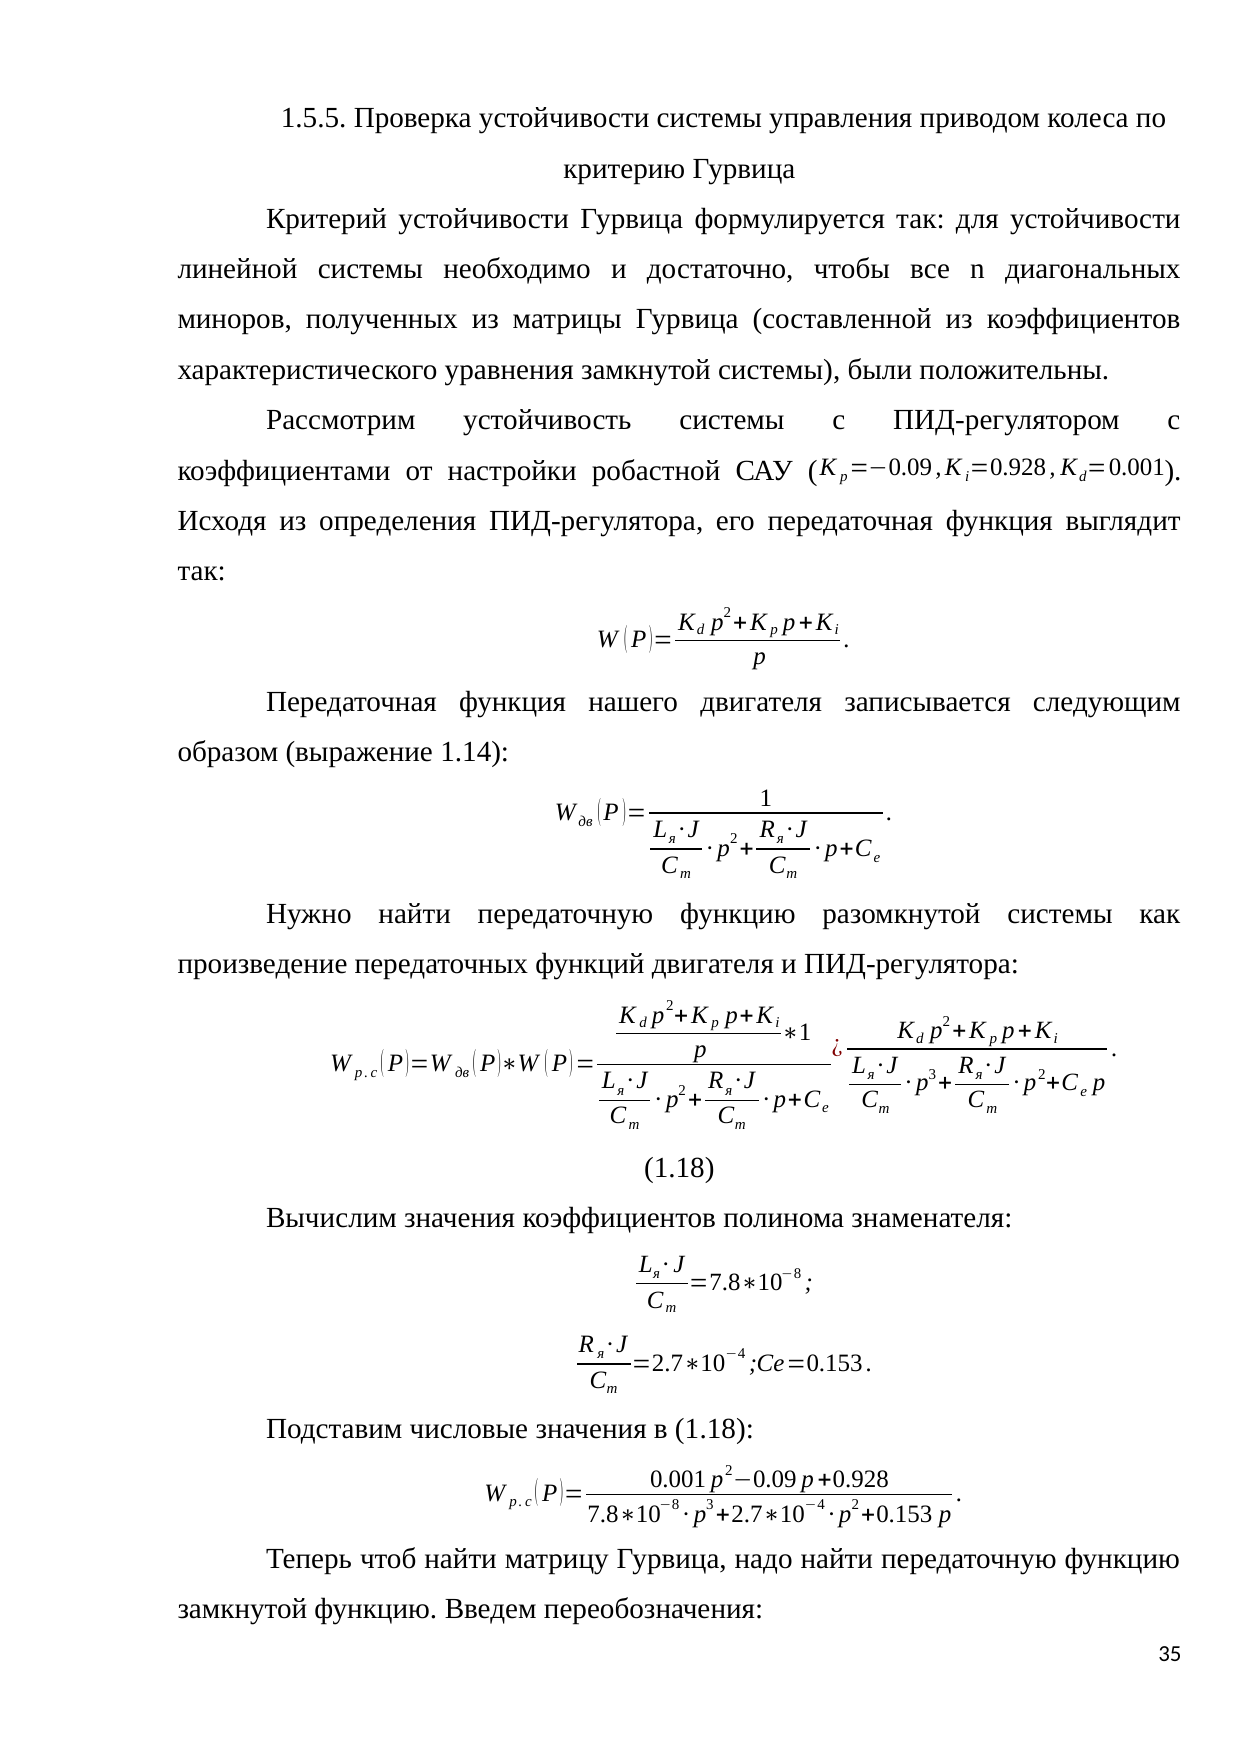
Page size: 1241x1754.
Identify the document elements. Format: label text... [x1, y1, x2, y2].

text Подставим числовые значения в (1.18): [177, 1411, 1181, 1444]
text Критерий устойчивости Гурвица формулируется так: для устойчивости линейной системы необходимо и достаточно, чтобы все n диагональных миноров, полученных из матрицы Гурвица (составленной из коэффициентов характеристического уравнения замкнутой системы), были положительны. [177, 201, 1181, 386]
text (1.18) [177, 997, 1181, 1183]
text Передаточная функция нашего двигателя записывается следующим образом (выражение 1.14): [177, 684, 1181, 768]
text Рассмотрим устойчивость системы с ПИД-регулятором с коэффициентами от настройки робастной САУ (). Исходя из определения ПИД-регулятора, его передаточная функция выглядит так: [177, 402, 1181, 587]
text Вычислим значения коэффициентов полинома знаменателя: [177, 1200, 1181, 1233]
text Нужно найти передаточную функцию разомкнутой системы как произведение передаточных функций двигателя и ПИД-регулятора: [177, 896, 1181, 980]
subtitle 1.5.5. Проверка устойчивости системы управления приводом колеса по критерию Гурвица [177, 100, 1181, 184]
text Теперь чтоб найти матрицу Гурвица, надо найти передаточную функцию замкнутой функцию. Введем переобозначения: [177, 1541, 1181, 1625]
